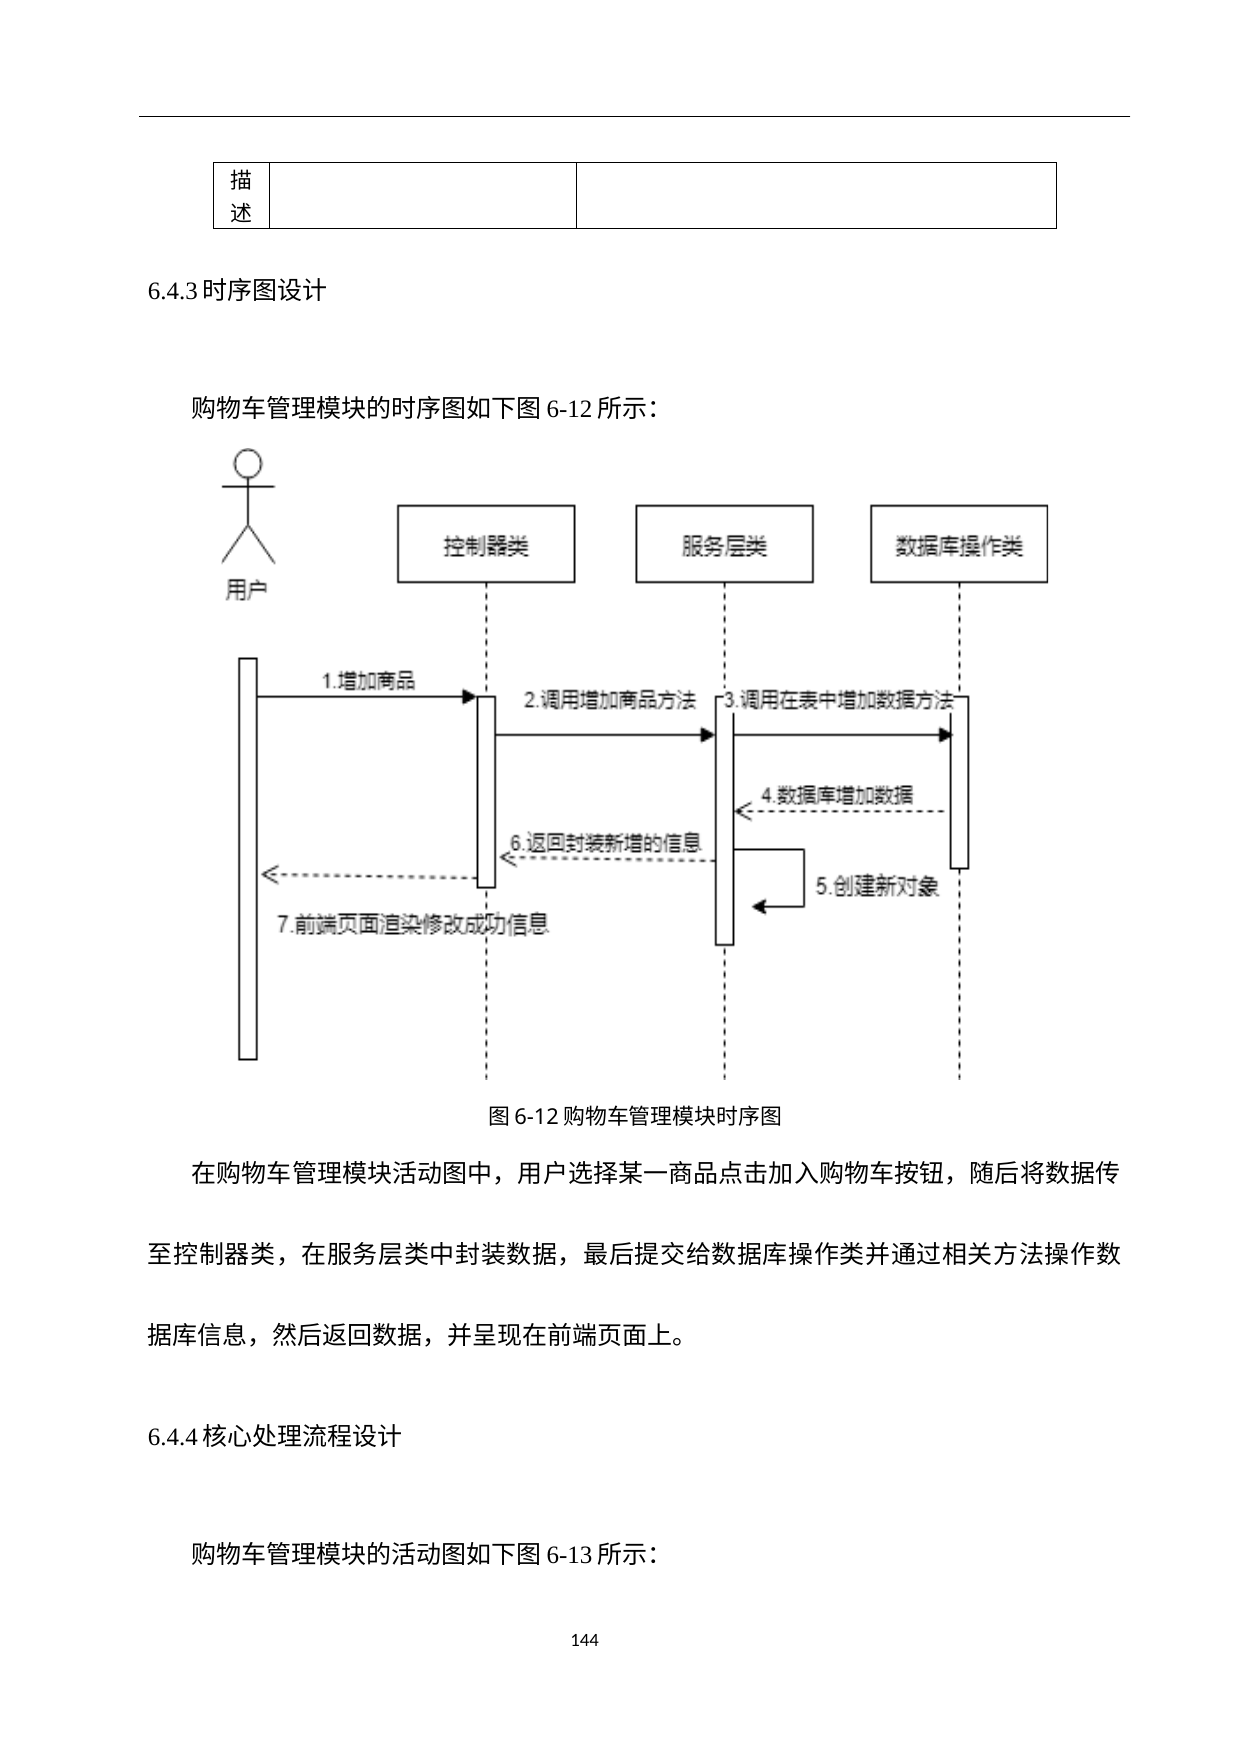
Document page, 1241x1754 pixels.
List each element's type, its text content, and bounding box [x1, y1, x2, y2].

text 图6-12购物车管理模块时序图 [148, 1098, 1122, 1131]
subtitle 6.4.3时序图设计 [148, 256, 1122, 321]
text 购物车管理模块的活动图如下图6-13所示： [148, 1521, 1122, 1586]
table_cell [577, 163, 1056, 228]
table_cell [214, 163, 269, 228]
text 在购物车管理模块活动图中，用户选择某一商品点击加入购物车按钮，随后将数据传至控制器类，在服务层类中封装数据，最后提交给数据库操作类并通过相关方法操作数据库信息，然后返回数据，并呈现在前端页面上。 [148, 1139, 1122, 1366]
picture [221, 448, 1049, 1080]
text 购物车管理模块的时序图如下图6-12所示： [148, 374, 1122, 439]
subtitle 6.4.4核心处理流程设计 [148, 1402, 1122, 1467]
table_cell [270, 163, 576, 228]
